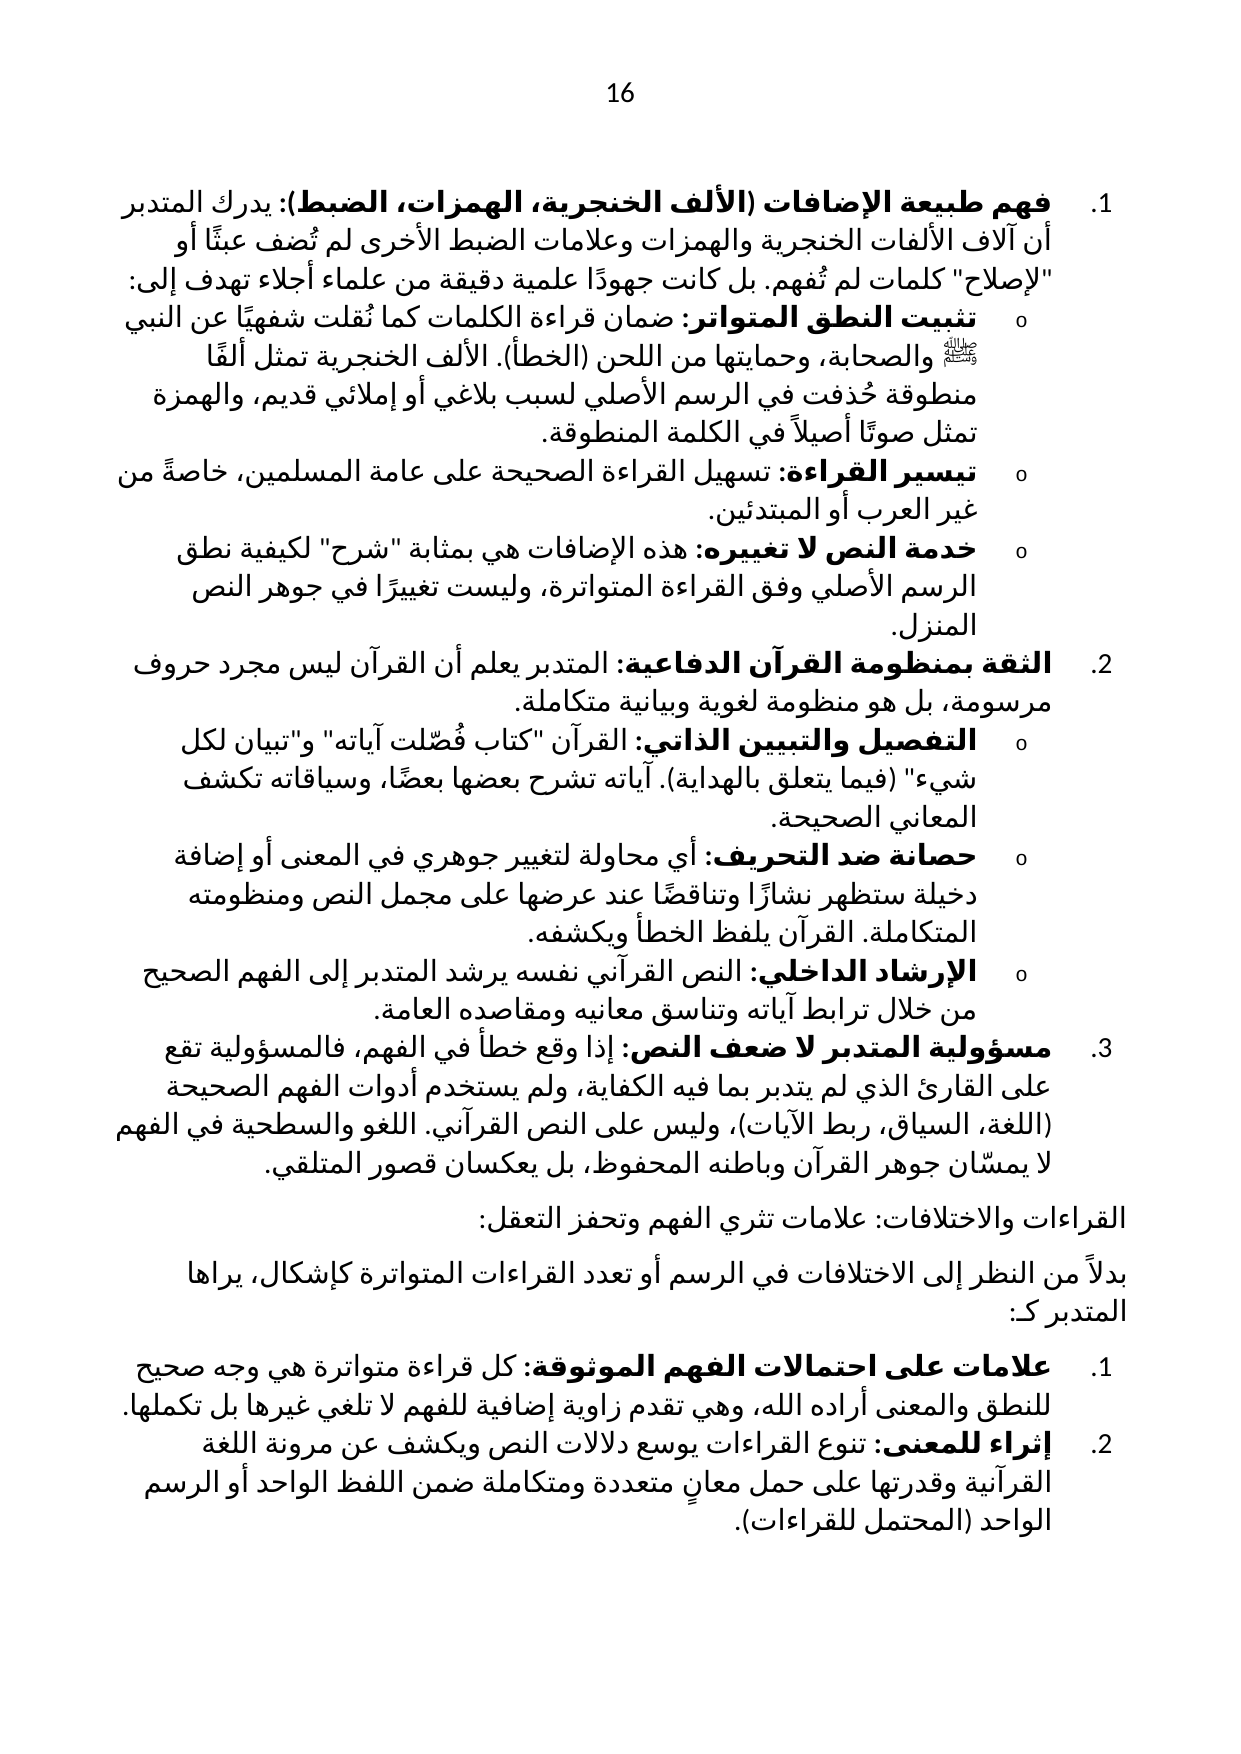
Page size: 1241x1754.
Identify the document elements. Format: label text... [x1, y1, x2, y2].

list فهم طبيعة الإضافات (الألف الخنجرية، الهمزات، الضبط): يدرك المتدبر أن آلاف الألفات الخنجرية والهمزات وعلامات الضبط الأخرى لم تُضف عبثًا أو "لإصلاح" كلمات لم تُفهم. بل كانت جهودًا علمية دقيقة من علماء أجلاء تهدف إلى: [112, 184, 1090, 296]
list تيسير القراءة: تسهيل القراءة الصحيحة على عامة المسلمين، خاصةً من غير العرب أو المبتدئين. [112, 453, 1015, 527]
list حصانة ضد التحريف: أي محاولة لتغيير جوهري في المعنى أو إضافة دخيلة ستظهر نشازًا وتناقضًا عند عرضها على مجمل النص ومنظومته المتكاملة. القرآن يلفظ الخطأ ويكشفه. [112, 837, 1015, 950]
list مسؤولية المتدبر لا ضعف النص: إذا وقع خطأ في الفهم، فالمسؤولية تقع على القارئ الذي لم يتدبر بما فيه الكفاية، ولم يستخدم أدوات الفهم الصحيحة (اللغة، السياق، ربط الآيات)، وليس على النص القرآني. اللغو والسطحية في الفهم لا يمسّان جوهر القرآن وباطنه المحفوظ، بل يعكسان قصور المتلقي. [112, 1029, 1090, 1180]
text القراءات والاختلافات: علامات تثري الفهم وتحفز التعقل: [112, 1200, 1128, 1236]
list تثبيت النطق المتواتر: ضمان قراءة الكلمات كما نُقلت شفهيًا عن النبي ﷺ والصحابة، وحمايتها من اللحن (الخطأ). الألف الخنجرية تمثل ألفًا منطوقة حُذفت في الرسم الأصلي لسبب بلاغي أو إملائي قديم، والهمزة تمثل صوتًا أصيلاً في الكلمة المنطوقة. [112, 299, 1015, 450]
list التفصيل والتبيين الذاتي: القرآن "كتاب فُصّلت آياته" و"تبيان لكل شيء" (فيما يتعلق بالهداية). آياته تشرح بعضها بعضًا، وسياقاته تكشف المعاني الصحيحة. [112, 722, 1015, 834]
list علامات على احتمالات الفهم الموثوقة: كل قراءة متواترة هي وجه صحيح للنطق والمعنى أراده الله، وهي تقدم زاوية إضافية للفهم لا تلغي غيرها بل تكملها. [112, 1348, 1090, 1423]
list الثقة بمنظومة القرآن الدفاعية: المتدبر يعلم أن القرآن ليس مجرد حروف مرسومة، بل هو منظومة لغوية وبيانية متكاملة. [112, 645, 1090, 719]
list الإرشاد الداخلي: النص القرآني نفسه يرشد المتدبر إلى الفهم الصحيح من خلال ترابط آياته وتناسق معانيه ومقاصده العامة. [112, 953, 1015, 1027]
list خدمة النص لا تغييره: هذه الإضافات هي بمثابة "شرح" لكيفية نطق الرسم الأصلي وفق القراءة المتواترة، وليست تغييرًا في جوهر النص المنزل. [112, 530, 1015, 642]
text بدلاً من النظر إلى الاختلافات في الرسم أو تعدد القراءات المتواترة كإشكال، يراها المتدبر كـ: [112, 1255, 1128, 1329]
list إثراء للمعنى: تنوع القراءات يوسع دلالات النص ويكشف عن مرونة اللغة القرآنية وقدرتها على حمل معانٍ متعددة ومتكاملة ضمن اللفظ الواحد أو الرسم الواحد (المحتمل للقراءات). [112, 1425, 1090, 1538]
